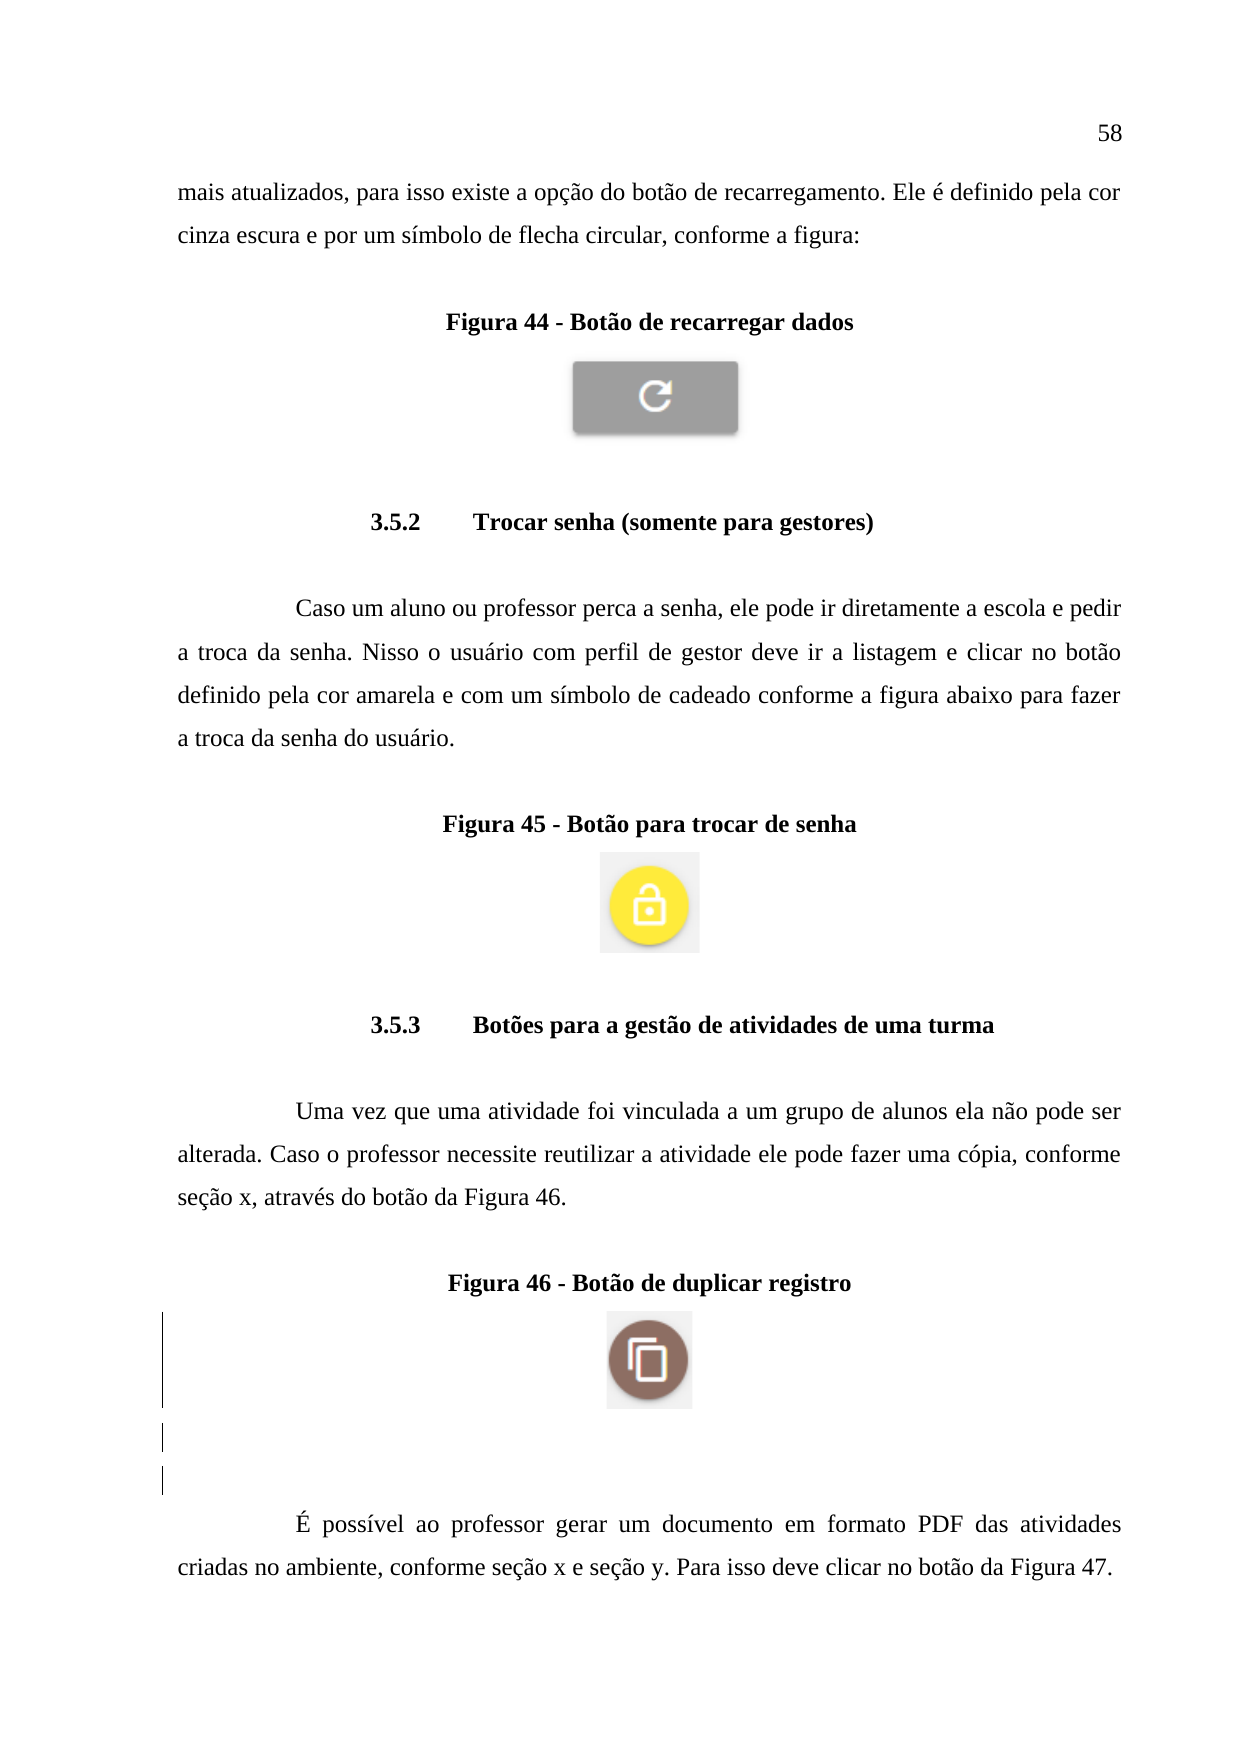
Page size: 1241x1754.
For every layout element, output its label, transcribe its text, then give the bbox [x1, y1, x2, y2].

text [177, 177, 1122, 249]
text Figura - Botão para trocar de senha [177, 809, 1122, 838]
picture [606, 1311, 693, 1409]
subtitle Botões para a gestão de atividades de uma turma [252, 1010, 1122, 1038]
picture [599, 852, 700, 953]
text É possível ao professor gerar um documento em formato PDF das atividades criadas no ambiente, conforme seção x e seção y. Para isso deve clicar no botão da . [177, 1509, 1122, 1581]
subtitle Trocar senha (somente para gestores) [252, 507, 1122, 536]
text Figura - Botão de duplicar registro [177, 1268, 1122, 1297]
text Figura - Botão de recarregar dados [177, 307, 1122, 335]
picture [537, 349, 762, 450]
text Caso um aluno ou professor perca a senha, ele pode ir diretamente a escola e pedir a troca da senha. Nisso o usuário com perfil de gestor deve ir a listagem e clicar no botão definido pela cor amarela e com um símbolo de cadeado conforme a figura abaixo para fazer a troca da senha do usuário. [177, 593, 1122, 752]
text Uma vez que uma atividade foi vinculada a um grupo de alunos ela não pode ser alterada. Caso o professor necessite reutilizar a atividade ele pode fazer uma cópia, conforme seção x, através do botão da . [177, 1096, 1122, 1211]
